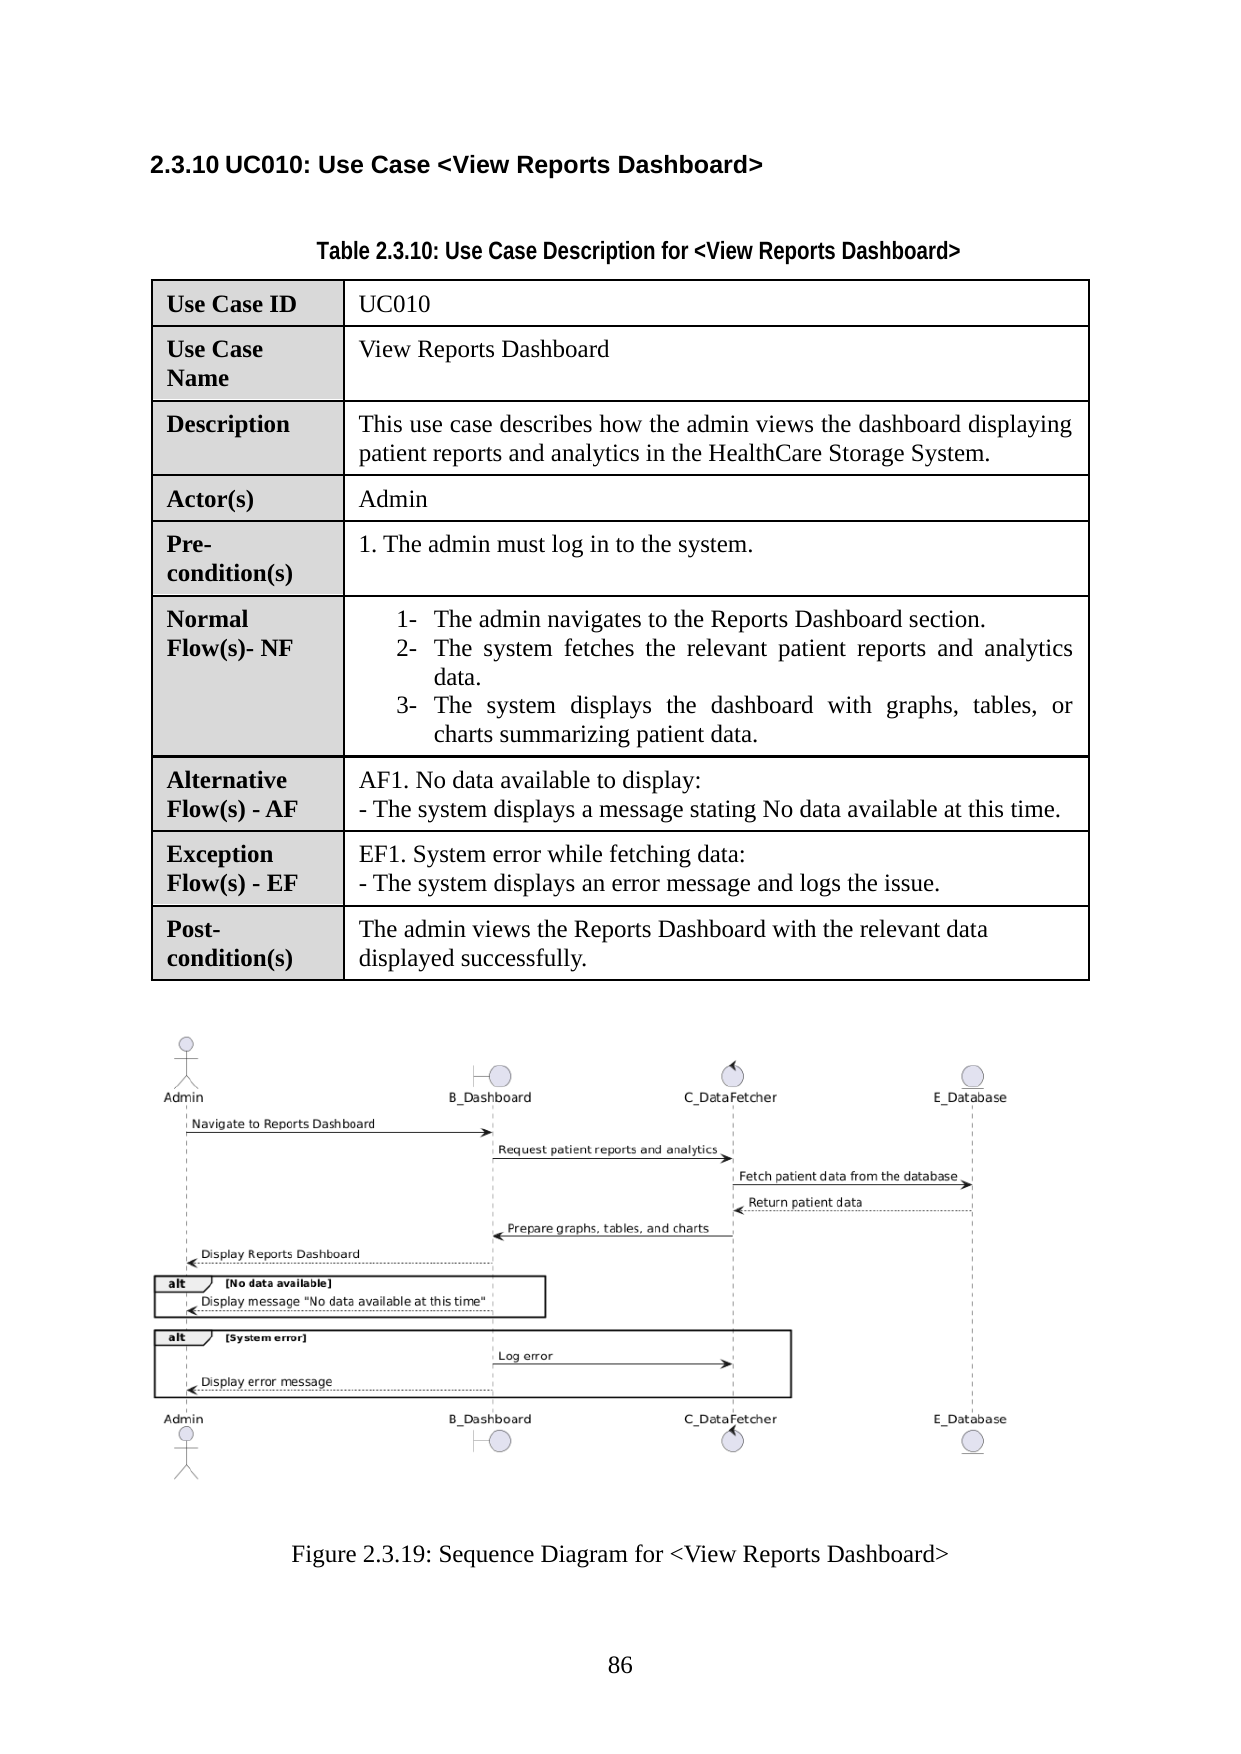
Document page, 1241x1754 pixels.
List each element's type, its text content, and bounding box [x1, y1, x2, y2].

table_cell Normal Flow(s)- NF [153, 597, 343, 755]
table_cell View Reports Dashboard [345, 327, 1088, 399]
table_cell The admin views the Reports Dashboard with the relevant data displayed successfully. [345, 907, 1088, 979]
table_cell EF1. System error while fetching data: - The system displays an error message and logs the issue. [345, 832, 1088, 904]
picture [150, 1024, 1019, 1482]
table_cell Exception Flow(s) - EF [153, 832, 343, 904]
table_cell Admin [345, 476, 1088, 520]
table_cell Alternative Flow(s) - AF [153, 758, 343, 830]
table_cell Pre-condition(s) [153, 522, 343, 594]
table_cell 1. The admin must log in to the system. [345, 522, 1088, 594]
table_header UC010 [345, 281, 1088, 325]
table_cell AF1. No data available to display: - The system displays a message stating No data available at this time. [345, 758, 1088, 830]
text Table 2.3.10: Use Case Description for <View Reports Dashboard> [187, 236, 1090, 265]
table_header Use Case ID [153, 281, 343, 325]
table_cell Description [153, 402, 343, 474]
text Figure 2.3.19: Sequence Diagram for <View Reports Dashboard> [150, 1539, 1090, 1568]
table_cell Use Case Name [153, 327, 343, 399]
list UC010: Use Case <View Reports Dashboard> [150, 150, 1090, 179]
table_cell Post-condition(s) [153, 907, 343, 979]
table_cell This use case describes how the admin views the dashboard displaying patient reports and analytics in the HealthCare Storage System. [345, 402, 1088, 474]
table_cell Actor(s) [153, 476, 343, 520]
table_cell The admin navigates to the Reports Dashboard section. The system fetches the relevant patient reports and analytics data. The system displays the dashboard with graphs, tables, or charts summarizing patient data. [345, 597, 1088, 755]
